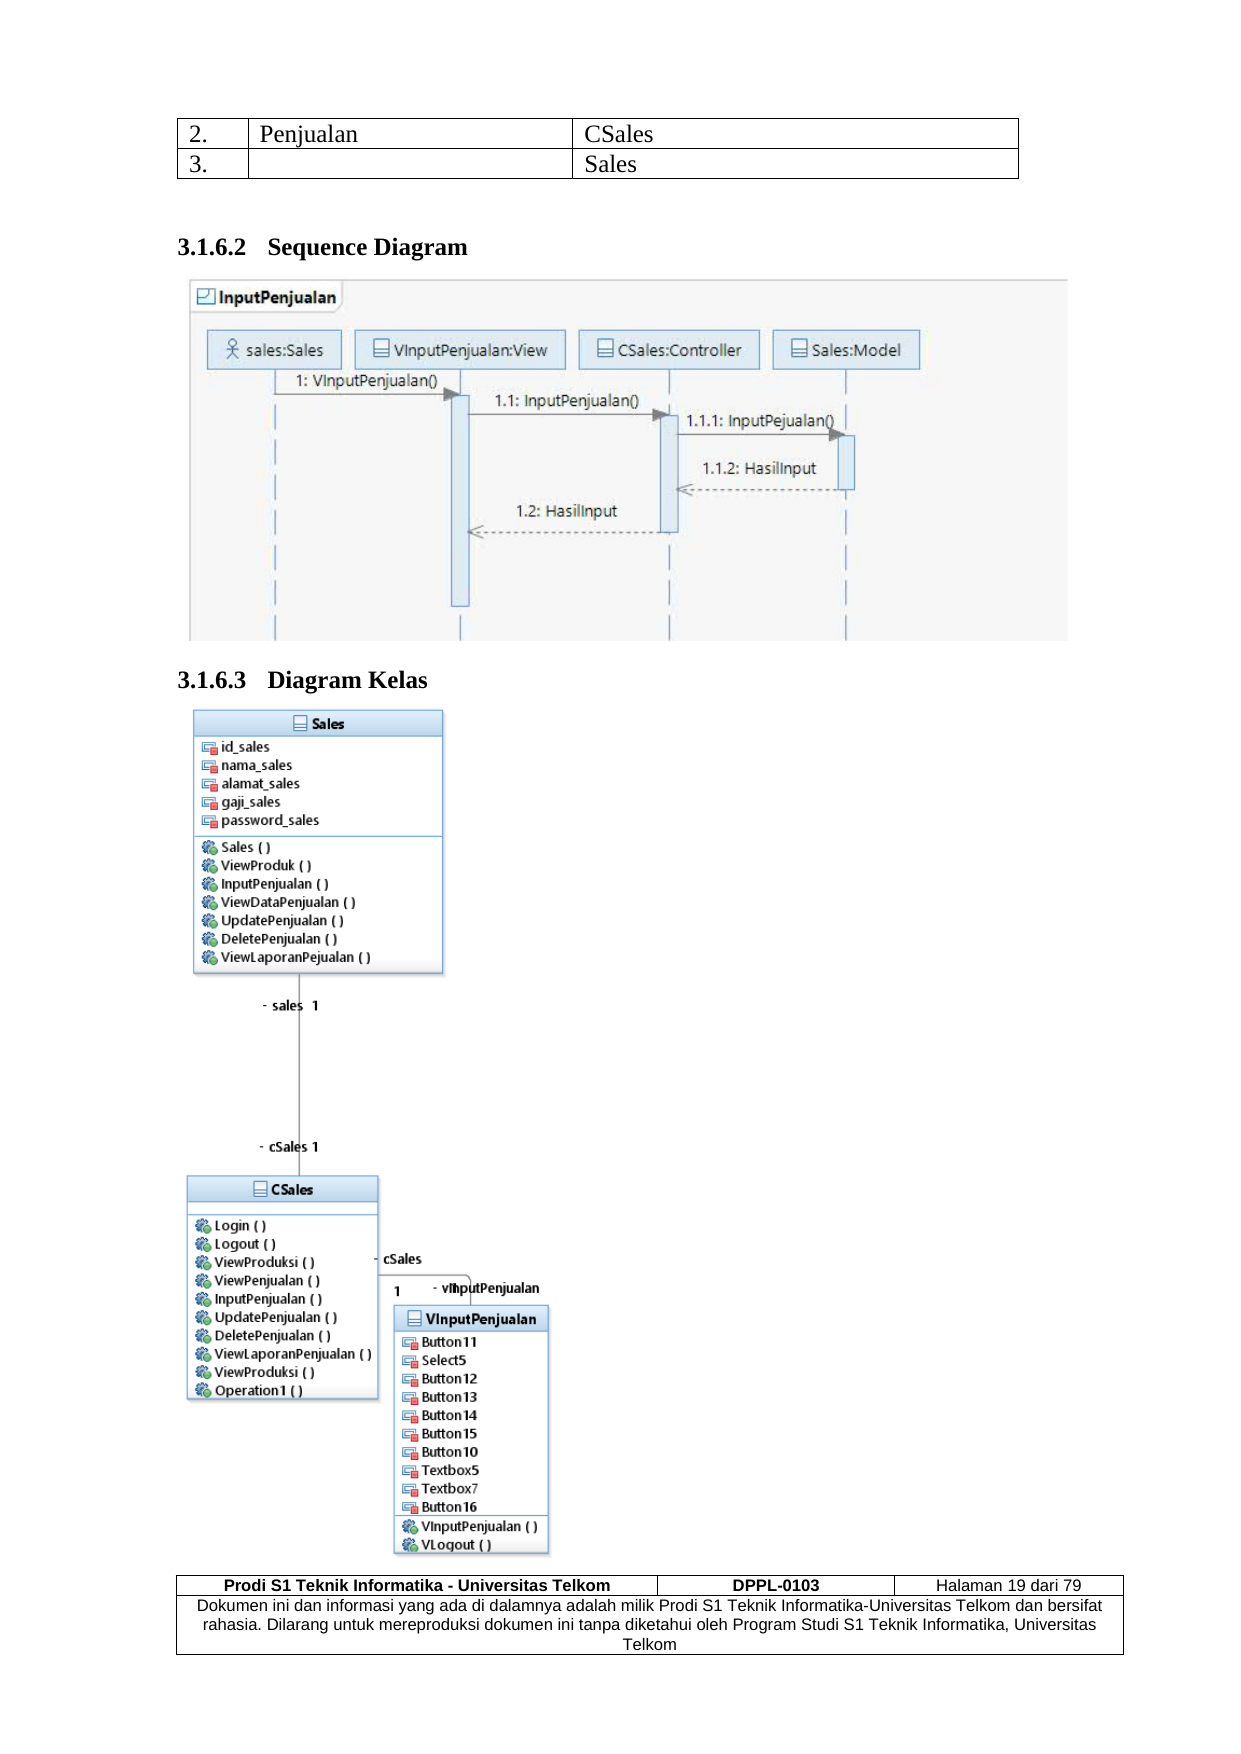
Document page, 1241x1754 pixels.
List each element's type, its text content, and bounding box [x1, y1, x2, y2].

table_cell CSales [573, 119, 1018, 148]
picture [177, 700, 566, 1570]
subtitle Diagram Kelas [177, 665, 1122, 694]
table_cell Sales [573, 149, 1018, 178]
table_cell 3. [178, 149, 248, 178]
picture [177, 267, 1068, 641]
subtitle Sequence Diagram [177, 232, 1122, 261]
table_cell Penjualan [249, 119, 572, 148]
table_cell [249, 149, 572, 178]
table_cell 2. [178, 119, 248, 148]
